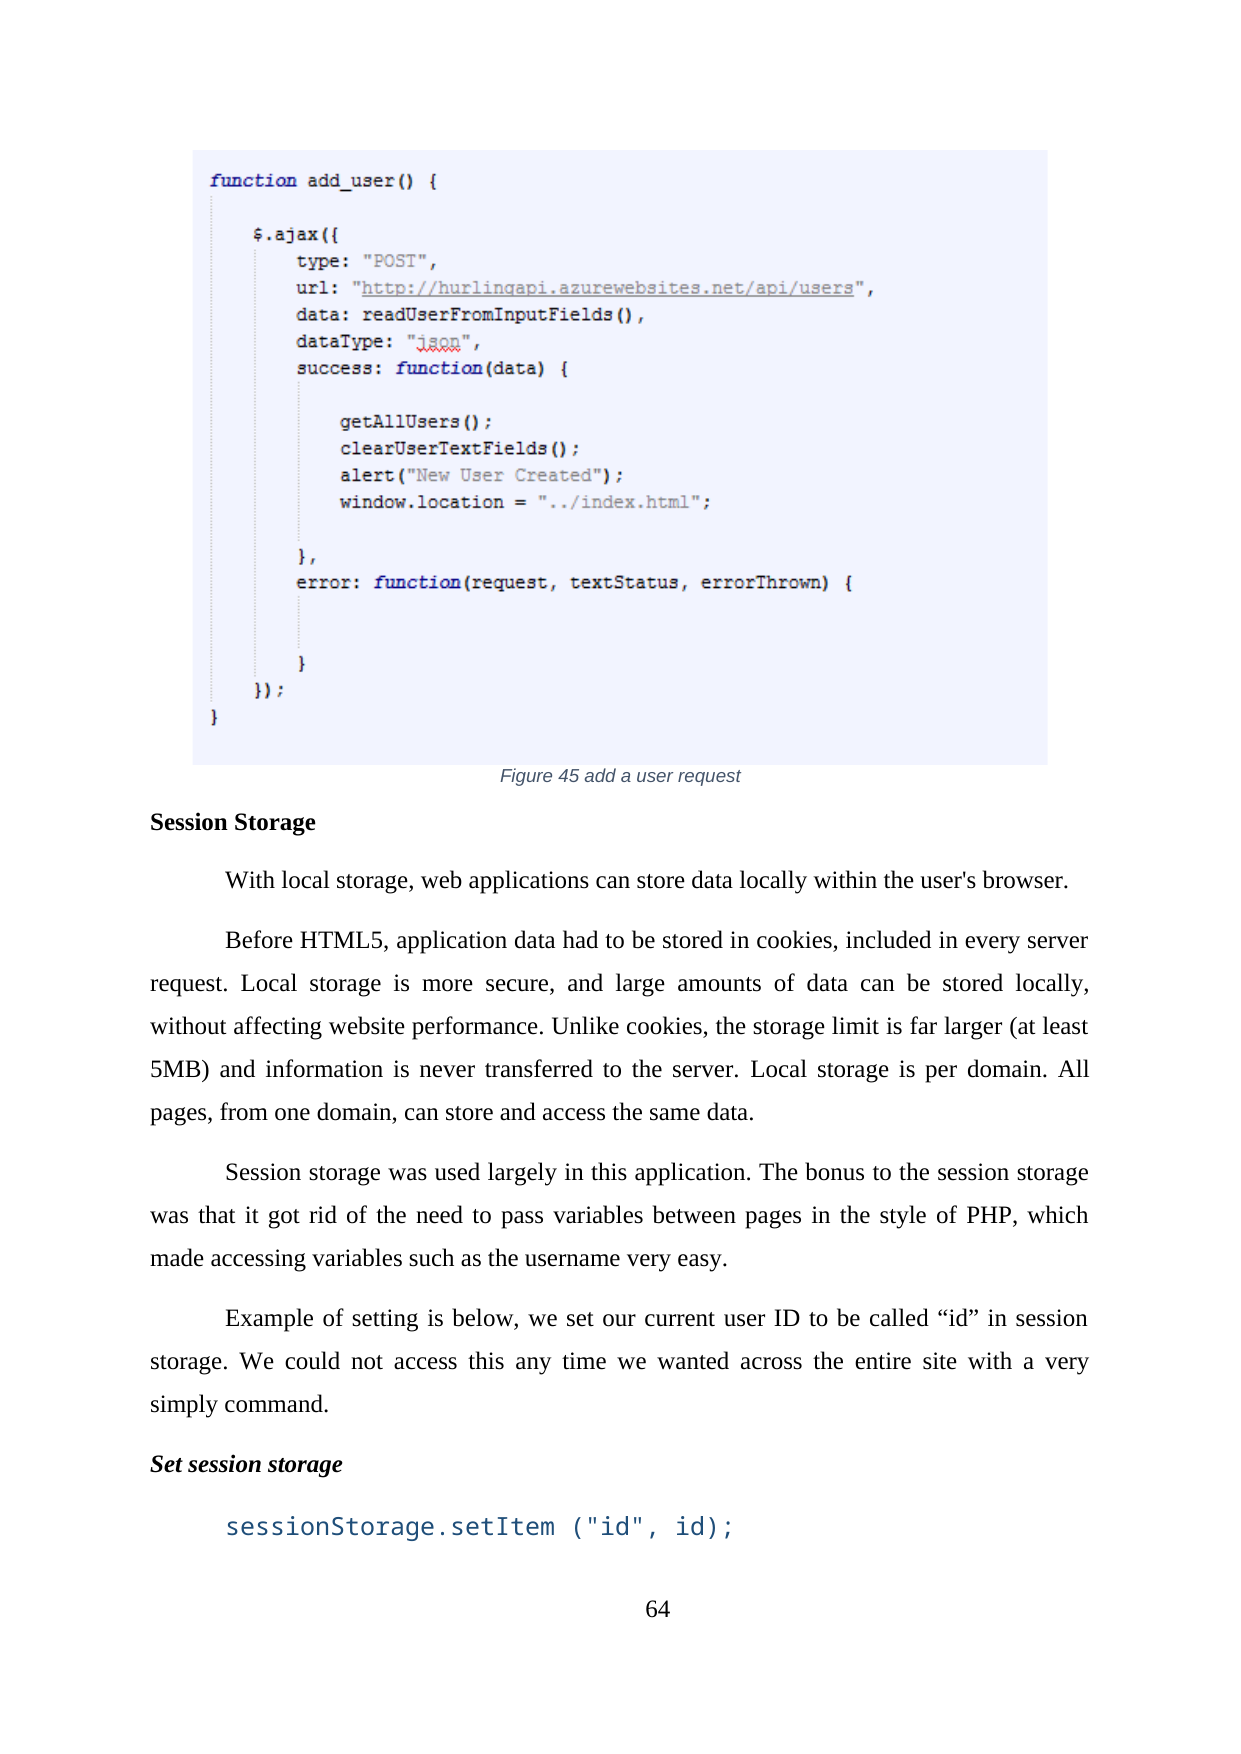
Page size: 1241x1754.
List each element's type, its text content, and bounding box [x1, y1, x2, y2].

text Example of setting is below, we set our current user ID to be called “id” in session storage. We could not access this any time we wanted across the entire site with a very simply command. [150, 1303, 1090, 1418]
text Session storage was used largely in this application. The bonus to the session storage was that it got rid of the need to pass variables between pages in the style of PHP, which made accessing variables such as the username very easy. [150, 1157, 1090, 1272]
picture [192, 150, 1048, 765]
text sessionStorage.setItem ("id", id); [150, 1509, 1090, 1543]
text Before HTML5, application data had to be stored in cookies, included in every server request. Local storage is more secure, and large amounts of data can be stored locally, without affecting website performance. Unlike cookies, the storage limit is far larger (at least 5MB) and information is never transferred to the server. Local storage is per domain. All pages, from one domain, can store and access the same data. [150, 925, 1090, 1126]
text Set session storage [150, 1449, 1090, 1478]
text With local storage, web applications can store data locally within the user's browser. [150, 865, 1090, 894]
subtitle Session Storage [150, 807, 1090, 836]
